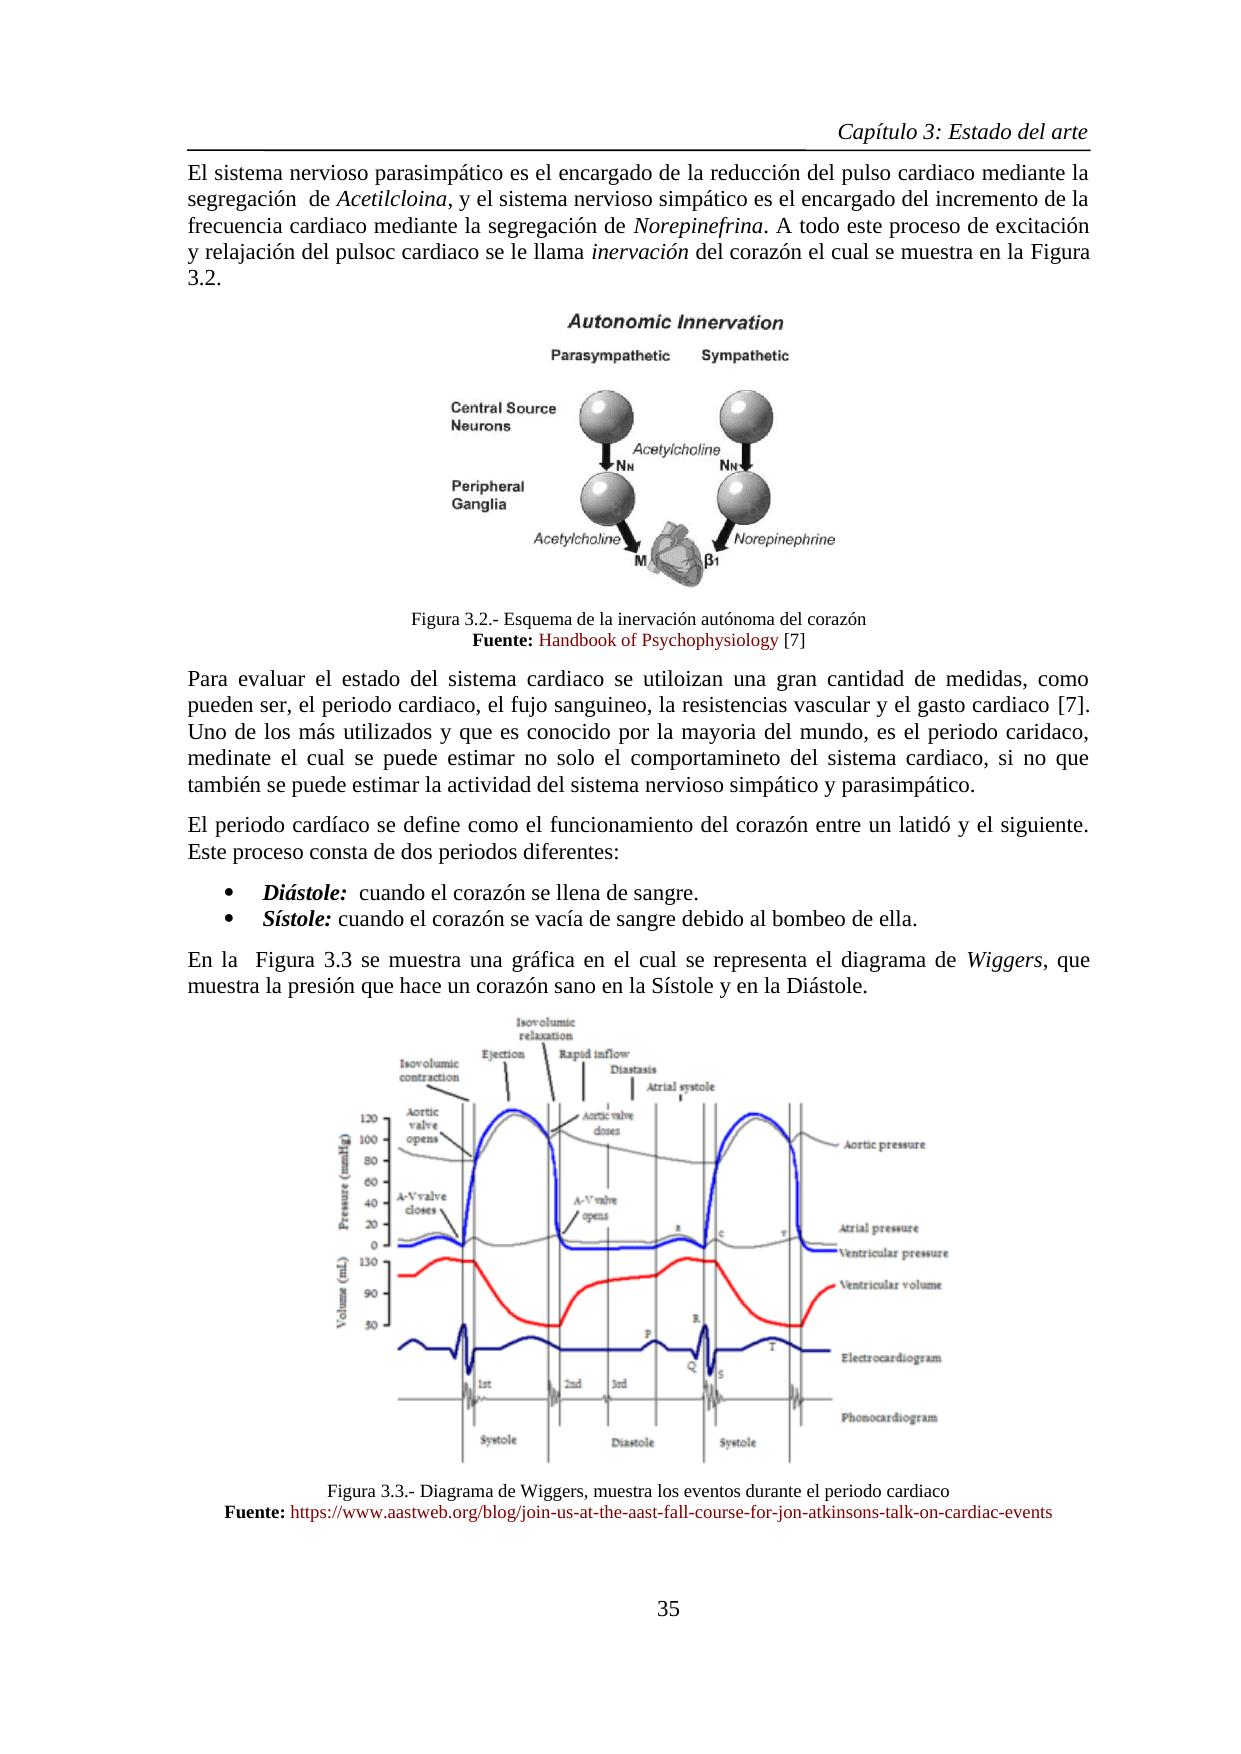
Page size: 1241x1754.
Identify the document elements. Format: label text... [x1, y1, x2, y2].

text El sistema nervioso parasimpático es el encargado de la reducción del pulso cardiaco mediante la segregación de Acetilcloina, y el sistema nervioso simpático es el encargado del incremento de la frecuencia cardiaco mediante la segregación de Norepinefrina. A todo este proceso de excitación y relajación del pulsoc cardiaco se le llama inervación del corazón el cual se muestra en la Figura 3.2. [187, 159, 1090, 291]
text Fuente: Handbook of Psychophysiology [187, 629, 1090, 651]
text El periodo cardíaco se define como el funcionamiento del corazón entre un latidó y el siguiente. Este proceso consta de dos periodos diferentes: [187, 812, 1090, 864]
text Para evaluar el estado del sistema cardiaco se utiloizan una gran cantidad de medidas, como pueden ser, el periodo cardiaco, el fujo sanguineo, la resistencias vascular y el gasto cardiaco . Uno de los más utilizados y que es conocido por la mayoria del mundo, es el periodo caridaco, medinate el cual se puede estimar no solo el comportamineto del sistema cardiaco, si no que también se puede estimar la actividad del sistema nervioso simpático y parasimpático. [187, 665, 1090, 797]
text En la Figura 3.3 se muestra una gráfica en el cual se representa el diagrama de Wiggers, que muestra la presión que hace un corazón sano en la Sístole y en la Diástole. [187, 946, 1090, 999]
picture [433, 305, 845, 593]
list Diástole: cuando el corazón se llena de sangre. [225, 879, 1090, 905]
text Fuente: https://www.aastweb.org/blog/join-us-at-the-aast-fall-course-for-jon-atkinsons-talk-on-cardiac-events [187, 1501, 1090, 1523]
list Sístole: cuando el corazón se vacía de sangre debido al bombeo de ella. [225, 905, 1090, 932]
picture [326, 1013, 952, 1465]
